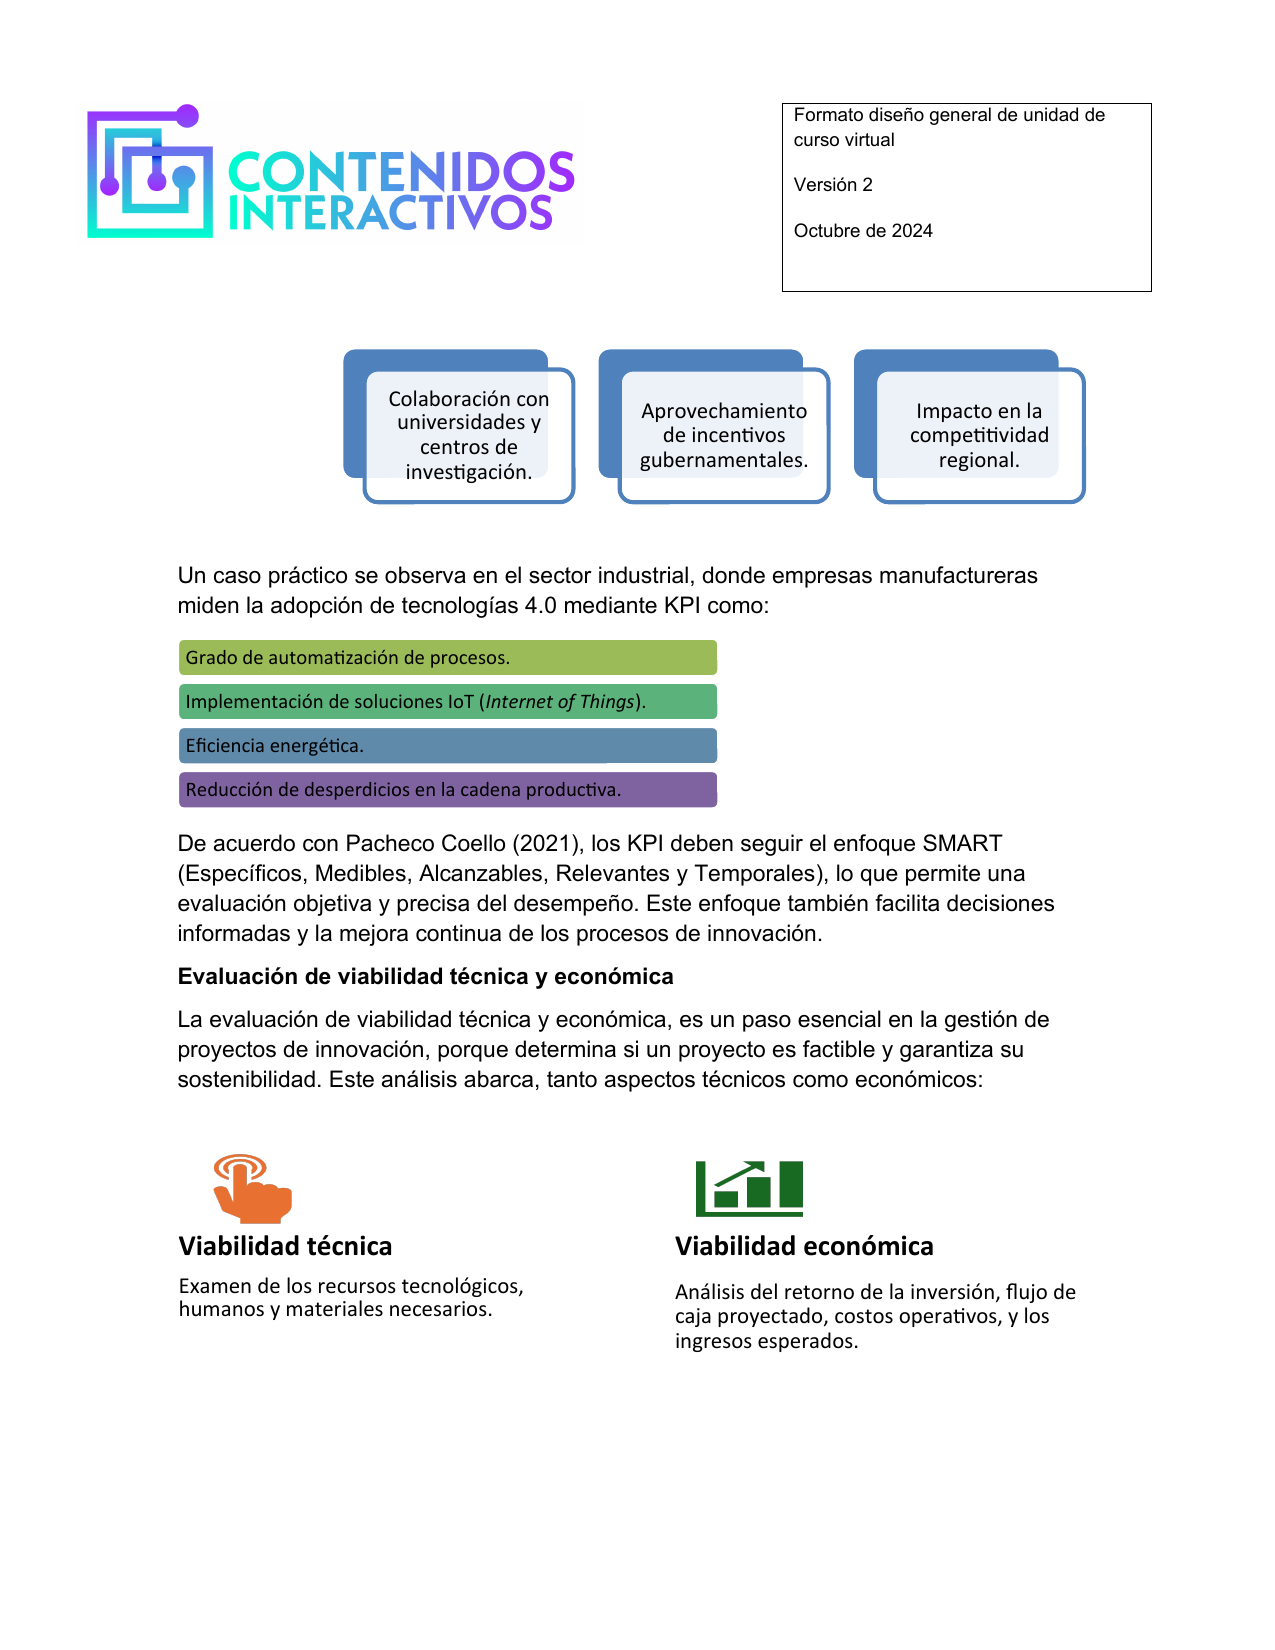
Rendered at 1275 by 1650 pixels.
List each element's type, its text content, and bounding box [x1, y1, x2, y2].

text La evaluación de viabilidad técnica y económica, es un paso esencial en la gestión de proyectos de innovación, porque determina si un proyecto es factible y garantiza su sostenibilidad. Este análisis abarca, tanto aspectos técnicos como económicos: [177, 1006, 1098, 1092]
text Un caso práctico se observa en el sector industrial, donde empresas manufactureras miden la adopción de tecnologías 4.0 mediante KPI como: [177, 562, 1098, 618]
picture [178, 1151, 326, 1227]
picture [76, 102, 583, 246]
text De acuerdo con Pacheco Coello (2021), los KPI deben seguir el enfoque SMART (Específicos, Medibles, Alcanzables, Relevantes y Temporales), lo que permite una evaluación objetiva y precisa del desempeño. Este enfoque también facilita decisiones informadas y la mejora continua de los procesos de innovación. [177, 829, 1098, 946]
picture [674, 1151, 823, 1227]
text Evaluación de viabilidad técnica y económica [177, 963, 1098, 989]
